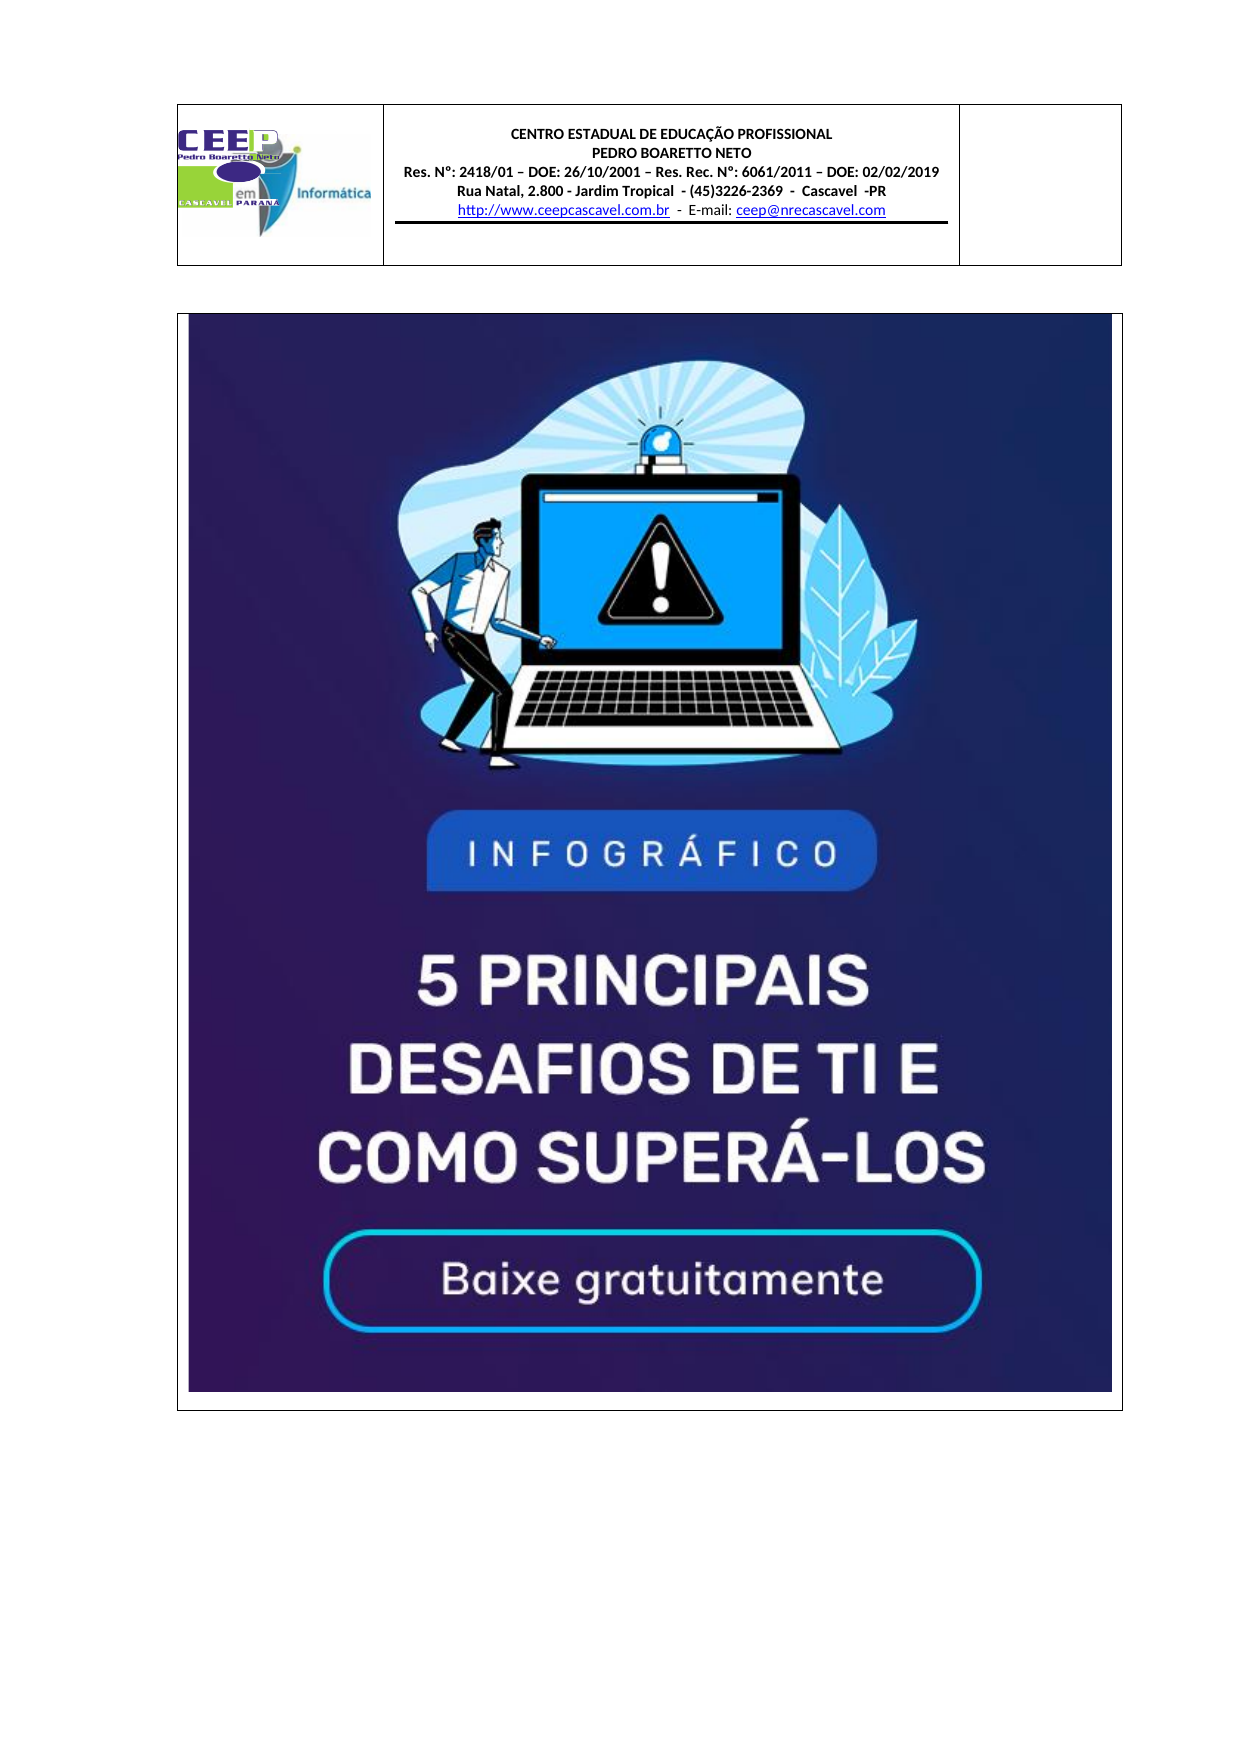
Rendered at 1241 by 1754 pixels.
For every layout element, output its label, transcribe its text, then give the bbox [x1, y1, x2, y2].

picture [181, 134, 371, 237]
picture [188, 314, 1112, 1392]
